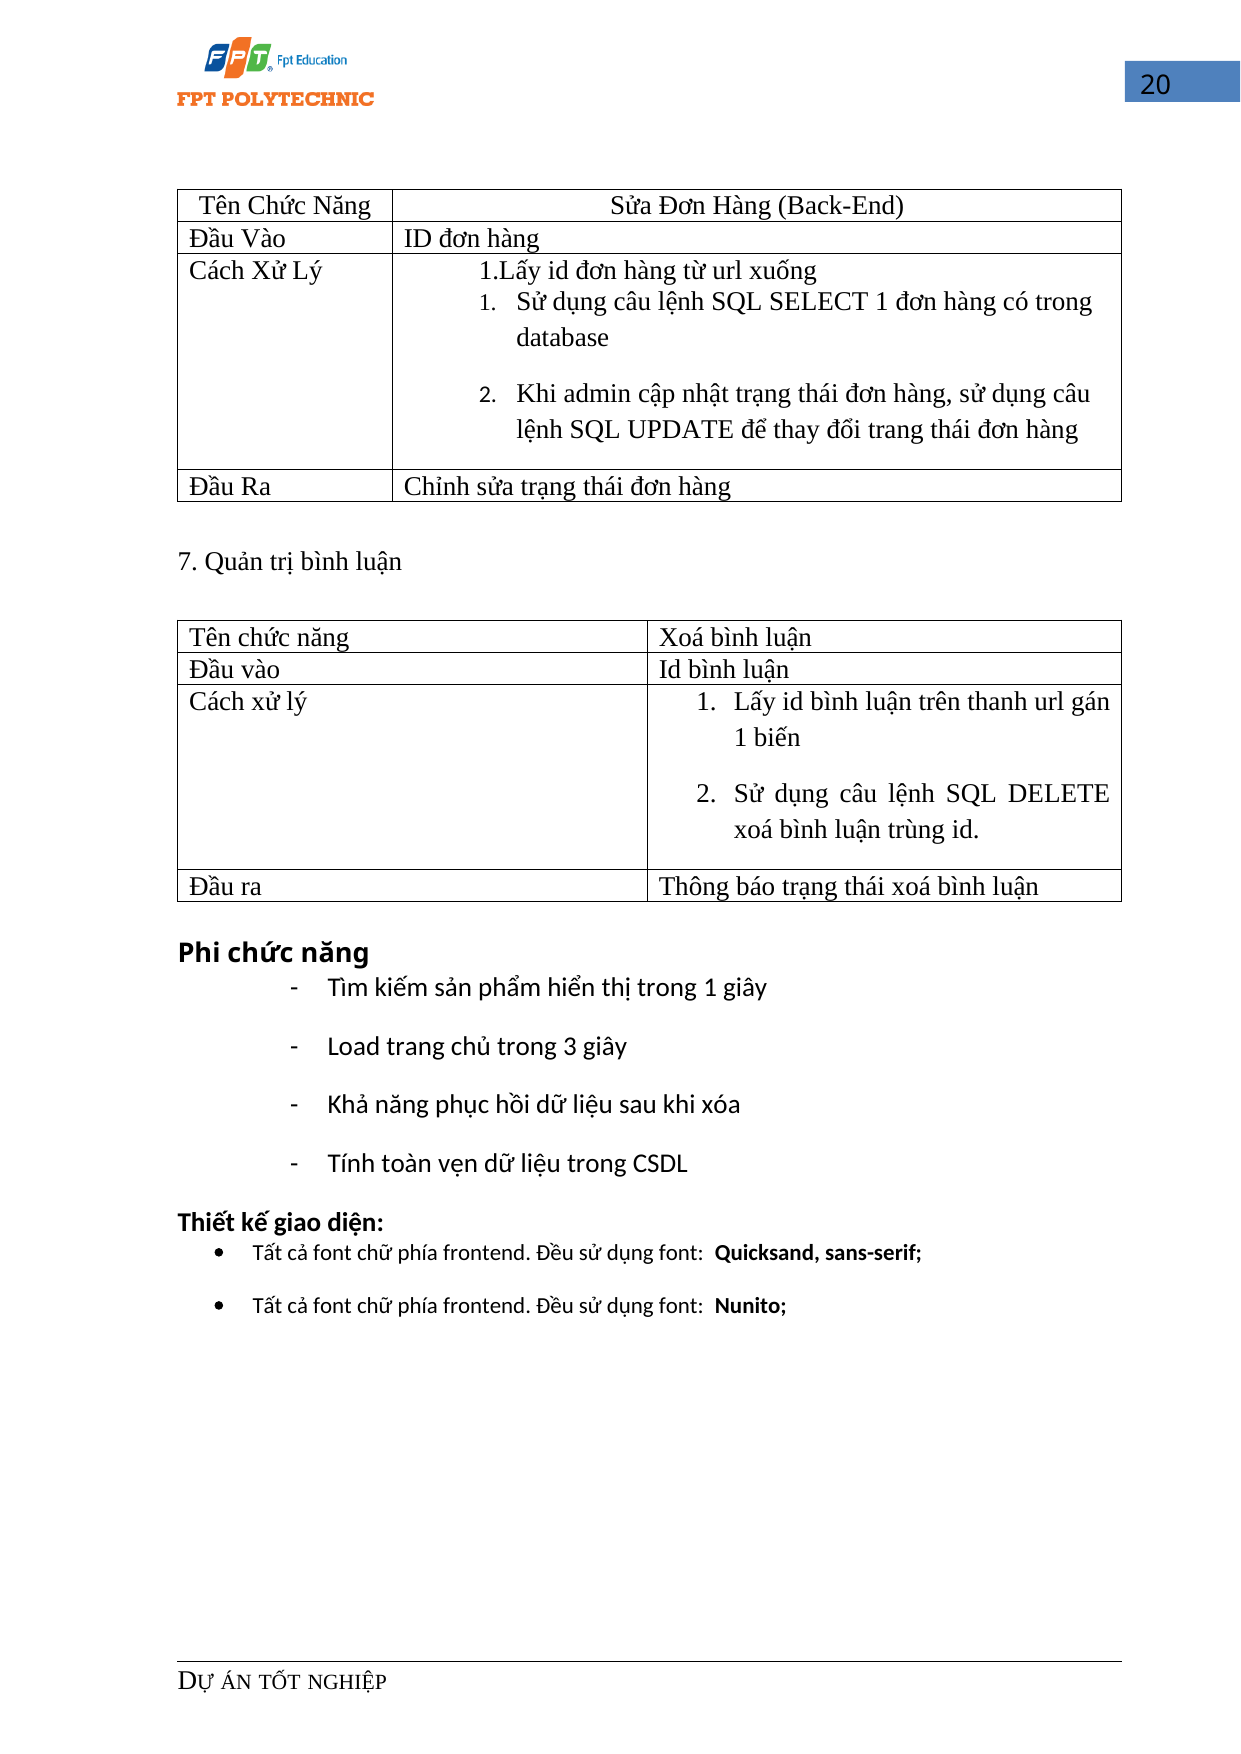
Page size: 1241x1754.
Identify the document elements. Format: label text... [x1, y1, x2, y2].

table_cell ID đơn hàng [393, 222, 1121, 253]
table_header Xoá bình luận [648, 621, 1121, 652]
list Tìm kiếm sản phẩm hiển thị trong 1 giây [290, 970, 1122, 1003]
list Load trang chủ trong 3 giây [290, 1029, 1122, 1062]
text 7. Quản trị bình luận [177, 545, 1122, 576]
list Tính toàn vẹn dữ liệu trong CSDL [290, 1146, 1122, 1179]
table_cell Đầu vào [178, 653, 647, 684]
table_cell Cách Xử Lý [178, 254, 392, 469]
text Thiết kế giao diện: [177, 1205, 1122, 1238]
table_header Tên Chức Năng [178, 190, 392, 221]
table_cell 1.Lấy id đơn hàng từ url xuống Sử dụng câu lệnh SQL SELECT 1 đơn hàng có trong database Khi admin cập nhật trạng thái đơn hàng, sử dụng câu lệnh SQL UPDATE để thay đổi trang thái đơn hàng [393, 254, 1121, 469]
table_cell Đầu ra [178, 870, 647, 901]
table_cell Đầu Ra [178, 470, 392, 501]
table_cell Id bình luận [648, 653, 1121, 684]
list Tất cả font chữ phía frontend. Đều sử dụng font: Nunito; [215, 1291, 1122, 1319]
table_cell Chỉnh sửa trạng thái đơn hàng [393, 470, 1121, 501]
table_cell Thông báo trạng thái xoá bình luận [648, 870, 1121, 901]
table_header Sửa Đơn Hàng (Back-End) [393, 190, 1121, 221]
text Phi chức năng [177, 933, 1122, 970]
table_cell Cách xử lý [178, 685, 647, 869]
list Khả năng phục hồi dữ liệu sau khi xóa [290, 1088, 1122, 1121]
picture [177, 37, 375, 106]
list Tất cả font chữ phía frontend. Đều sử dụng font: Quicksand, sans-serif; [215, 1238, 1122, 1266]
table_header Tên chức năng [178, 621, 647, 652]
table_cell Đầu Vào [178, 222, 392, 253]
table_cell Lấy id bình luận trên thanh url gán 1 biến Sử dụng câu lệnh SQL DELETE xoá bình luận trùng id. [648, 685, 1121, 869]
